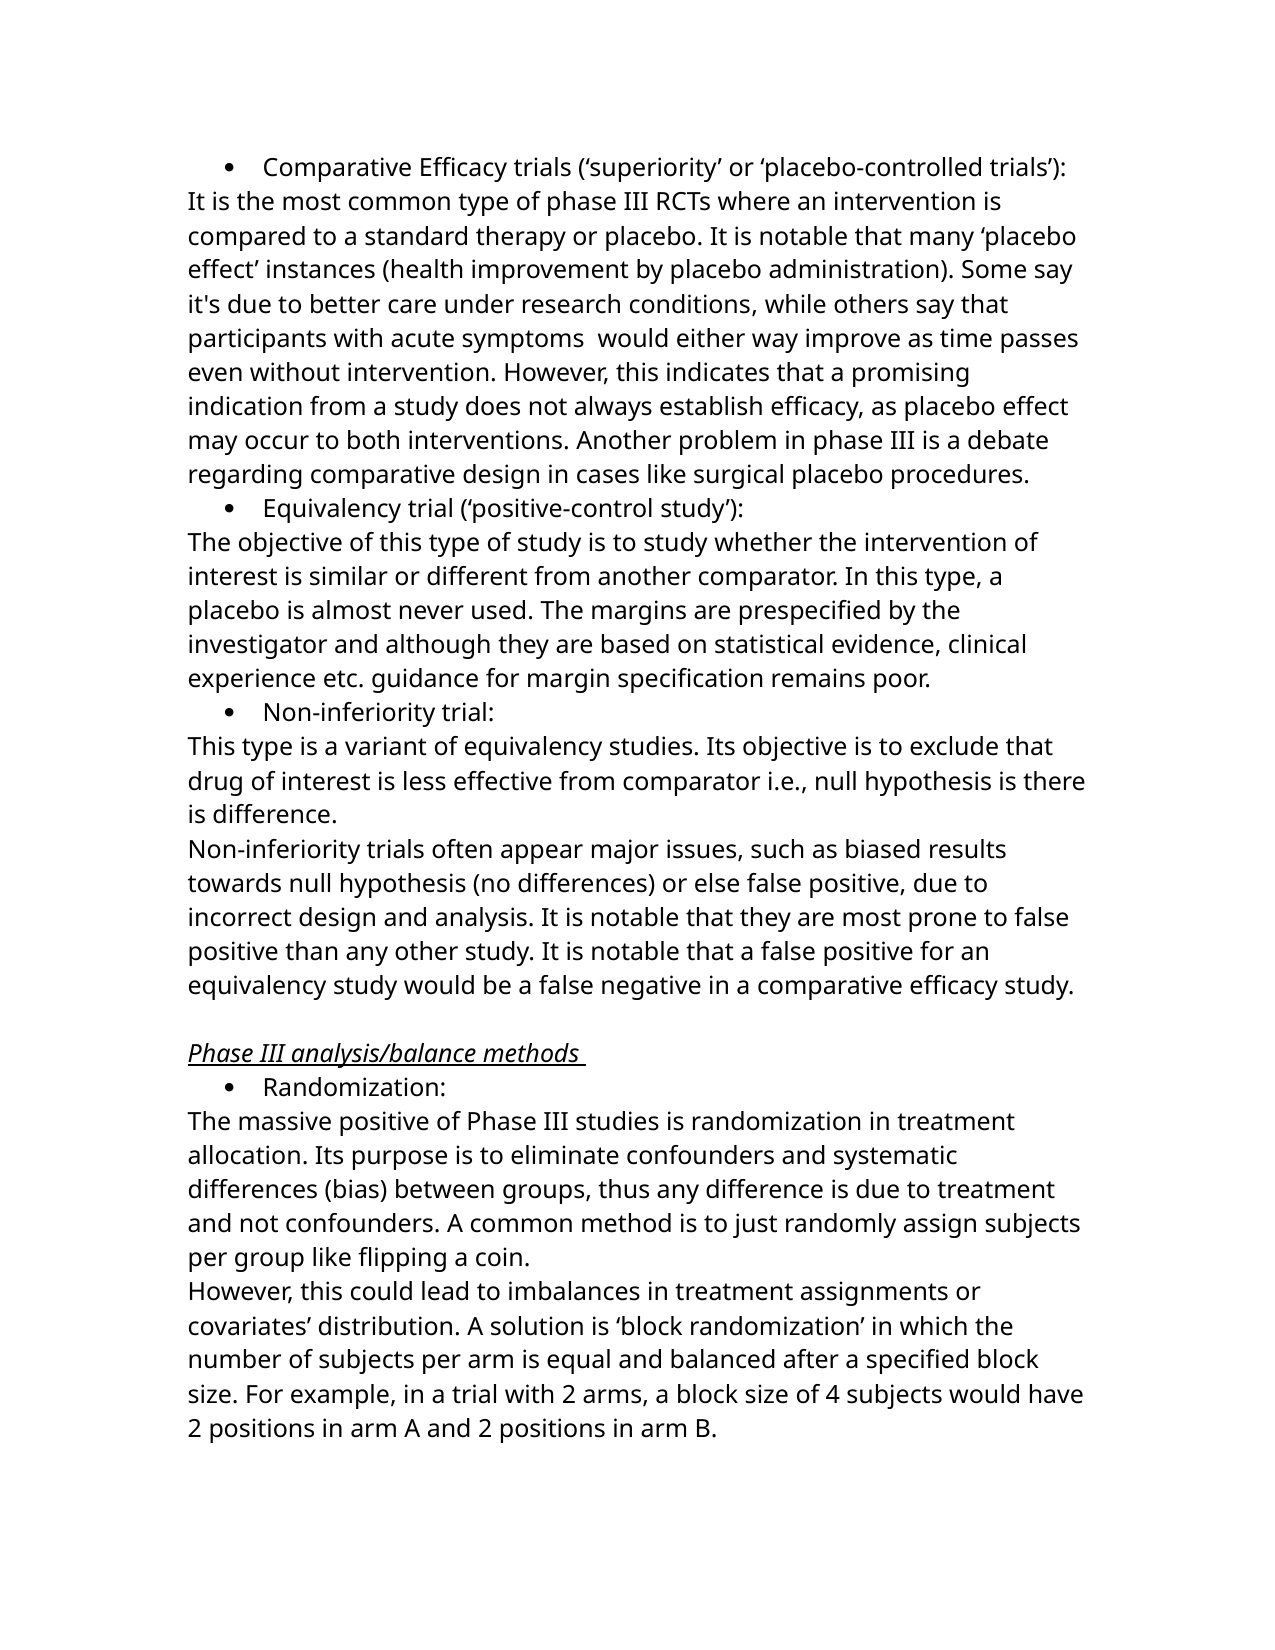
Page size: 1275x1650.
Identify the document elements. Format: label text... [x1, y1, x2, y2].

text Non-inferiority trials often appear major issues, such as biased results towards null hypothesis (no differences) or else false positive, due to incorrect design and analysis. It is notable that they are most prone to false positive than any other study. It is notable that a false positive for an equivalency study would be a false negative in a comparative efficacy study. [187, 831, 1087, 1002]
text However, this could lead to imbalances in treatment assignments or covariates’ distribution. A solution is ‘block randomization’ in which the number of subjects per arm is equal and balanced after a specified block size. For example, in a trial with 2 arms, a block size of 4 subjects would have 2 positions in arm A and 2 positions in arm B. [187, 1274, 1087, 1444]
text This type is a variant of equivalency studies. Its objective is to exclude that drug of interest is less effective from comparator i.e., null hypothesis is there is difference. [187, 729, 1087, 831]
list Comparative Efficacy trials (‘superiority’ or ‘placebo-controlled trials’): [225, 150, 1087, 184]
list Non-inferiority trial: [225, 695, 1087, 729]
list Equivalency trial (‘positive-control study’): [225, 491, 1087, 525]
list Randomization: [225, 1070, 1087, 1104]
text It is the most common type of phase III RCTs where an intervention is compared to a standard therapy or placebo. It is notable that many ‘placebo effect’ instances (health improvement by placebo administration). Some say it's due to better care under research conditions, while others say that participants with acute symptoms would either way improve as time passes even without intervention. However, this indicates that a promising indication from a study does not always establish efficacy, as placebo effect may occur to both interventions. Another problem in phase III is a debate regarding comparative design in cases like surgical placebo procedures. [187, 184, 1087, 491]
text The massive positive of Phase III studies is randomization in treatment allocation. Its purpose is to eliminate confounders and systematic differences (bias) between groups, thus any difference is due to treatment and not confounders. A common method is to just randomly assign subjects per group like flipping a coin. [187, 1104, 1087, 1274]
text Phase III analysis/balance methods [187, 1036, 1087, 1070]
text The objective of this type of study is to study whether the intervention of interest is similar or different from another comparator. In this type, a placebo is almost never used. The margins are prespecified by the investigator and although they are based on statistical evidence, clinical experience etc. guidance for margin specification remains poor. [187, 525, 1087, 695]
